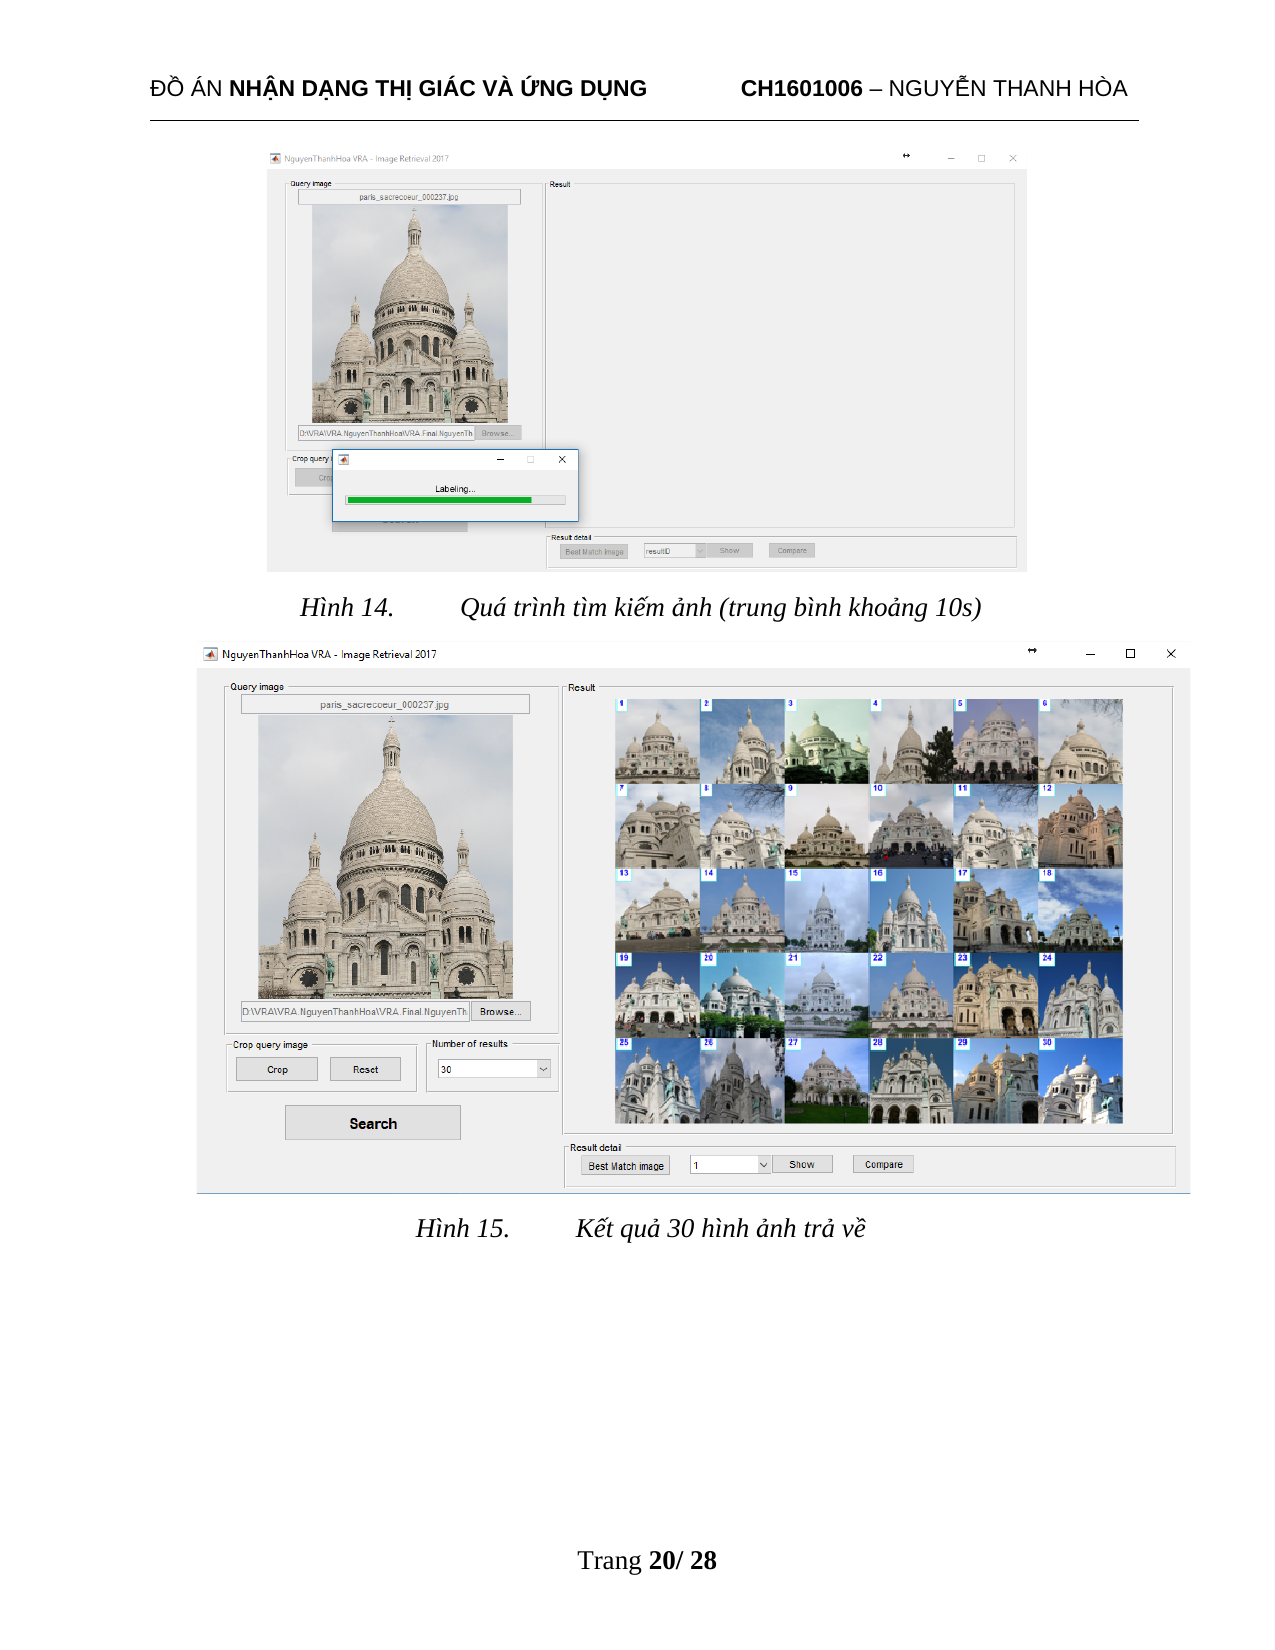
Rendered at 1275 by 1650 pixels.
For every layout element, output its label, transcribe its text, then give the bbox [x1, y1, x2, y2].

picture [266, 150, 1027, 572]
picture [196, 641, 1191, 1194]
text Kết quả 30 hình ảnh trả về [187, 1212, 1144, 1243]
text Quá trình tìm kiếm ảnh (trung bình khoảng 10s) [187, 591, 1144, 623]
